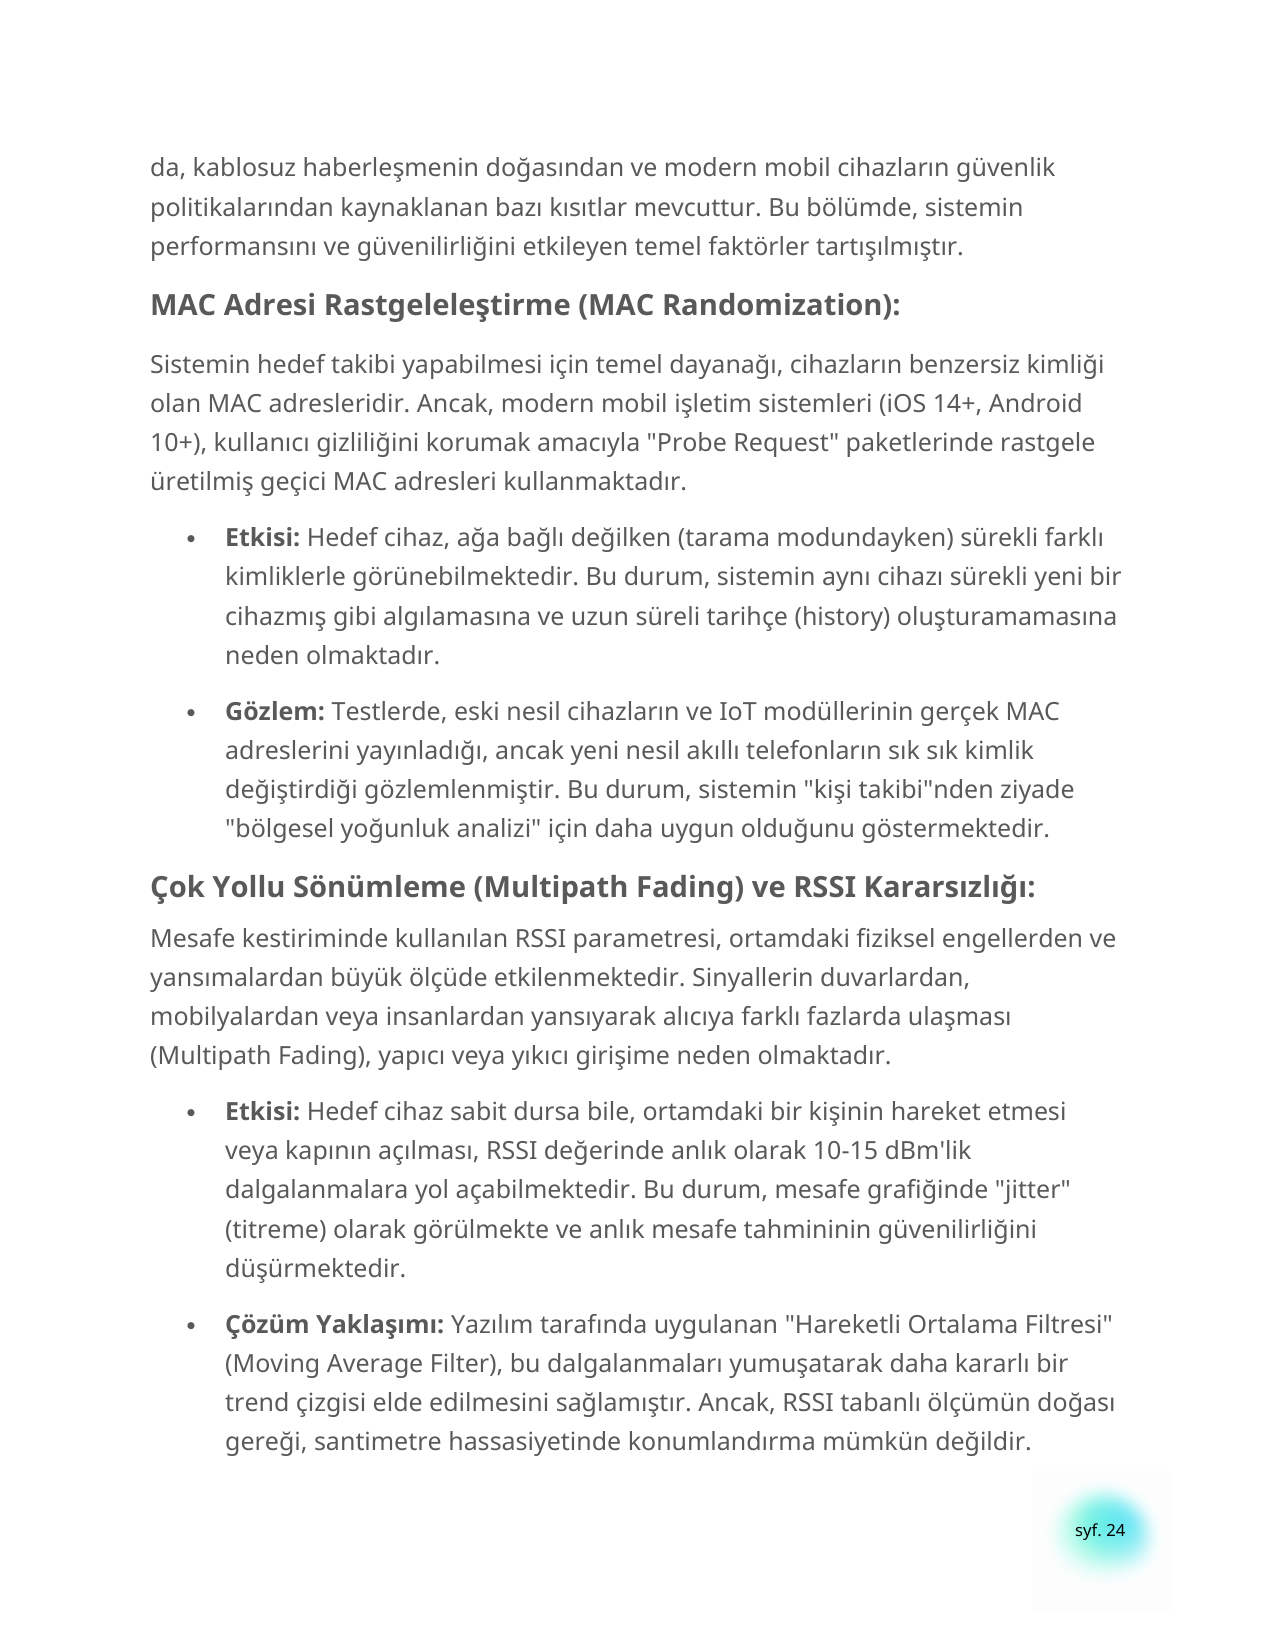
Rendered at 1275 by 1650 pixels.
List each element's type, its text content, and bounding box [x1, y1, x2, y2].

text MAC Adresi Rastgeleleştirme (MAC Randomization): [150, 284, 1125, 324]
list Çözüm Yaklaşımı: Yazılım tarafında uygulanan "Hareketli Ortalama Filtresi" (Moving Average Filter), bu dalgalanmaları yumuşatarak daha kararlı bir trend çizgisi elde edilmesini sağlamıştır. Ancak, RSSI tabanlı ölçümün doğası gereği, santimetre hassasiyetinde konumlandırma mümkün değildir. [187, 1306, 1125, 1458]
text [150, 150, 1125, 262]
list Etkisi: Hedef cihaz, ağa bağlı değilken (tarama modundayken) sürekli farklı kimliklerle görünebilmektedir. Bu durum, sistemin aynı cihazı sürekli yeni bir cihazmış gibi algılamasına ve uzun süreli tarihçe (history) oluşturamamasına neden olmaktadır. [187, 520, 1125, 671]
list Gözlem: Testlerde, eski nesil cihazların ve IoT modüllerinin gerçek MAC adreslerini yayınladığı, ancak yeni nesil akıllı telefonların sık sık kimlik değiştirdiği gözlemlenmiştir. Bu durum, sistemin "kişi takibi"nden ziyade "bölgesel yoğunluk analizi" için daha uygun olduğunu göstermektedir. [187, 693, 1125, 845]
subtitle Çok Yollu Sönümleme (Multipath Fading) ve RSSI Kararsızlığı: [150, 866, 1125, 906]
list Etkisi: Hedef cihaz sabit dursa bile, ortamdaki bir kişinin hareket etmesi veya kapının açılması, RSSI değerinde anlık olarak 10-15 dBm'lik dalgalanmalara yol açabilmektedir. Bu durum, mesafe grafiğinde "jitter" (titreme) olarak görülmekte ve anlık mesafe tahmininin güvenilirliğini düşürmektedir. [187, 1094, 1125, 1284]
picture [1032, 1471, 1172, 1612]
text Mesafe kestiriminde kullanılan RSSI parametresi, ortamdaki fiziksel engellerden ve yansımalardan büyük ölçüde etkilenmektedir. Sinyallerin duvarlardan, mobilyalardan veya insanlardan yansıyarak alıcıya farklı fazlarda ulaşması (Multipath Fading), yapıcı veya yıkıcı girişime neden olmaktadır. [150, 920, 1125, 1072]
text Sistemin hedef takibi yapabilmesi için temel dayanağı, cihazların benzersiz kimliği olan MAC adresleridir. Ancak, modern mobil işletim sistemleri (iOS 14+, Android 10+), kullanıcı gizliliğini korumak amacıyla "Probe Request" paketlerinde rastgele üretilmiş geçici MAC adresleri kullanmaktadır. [150, 346, 1125, 498]
